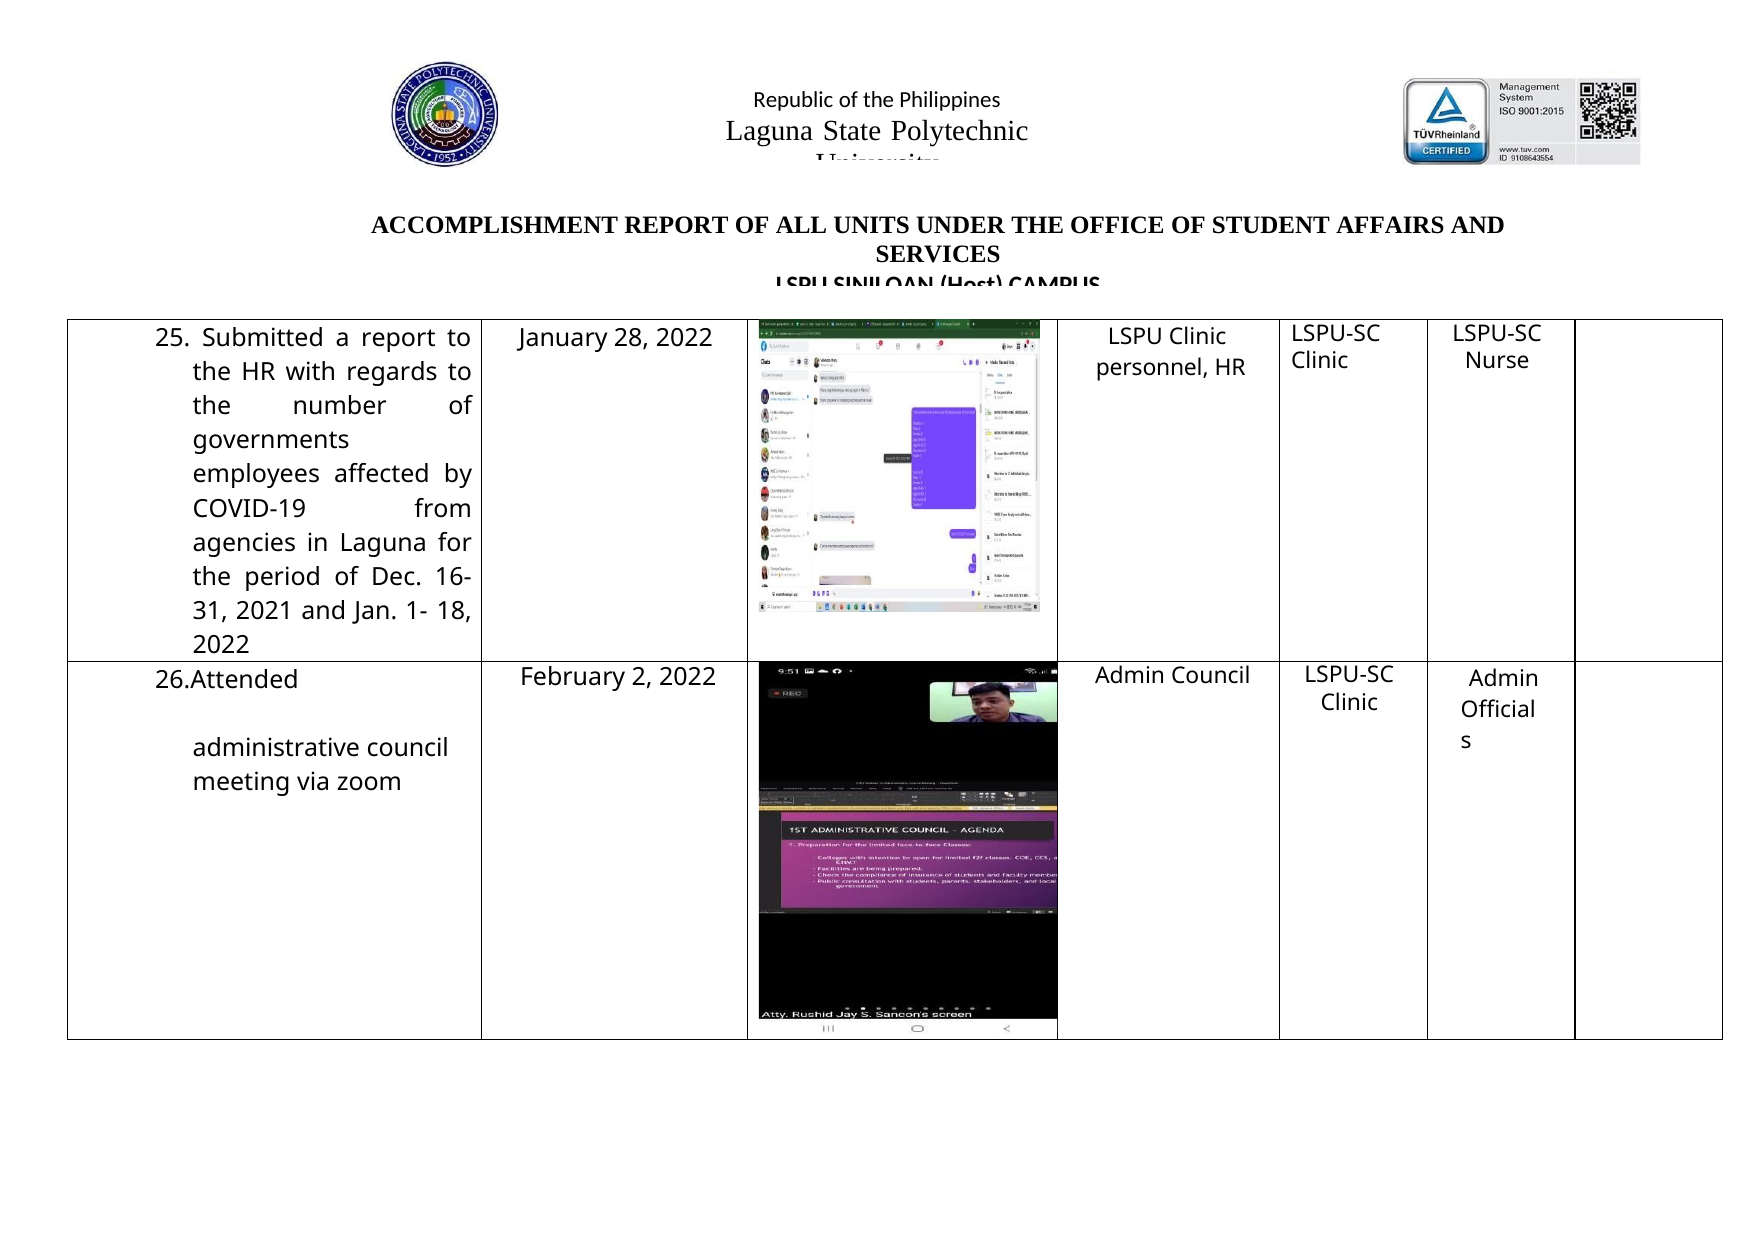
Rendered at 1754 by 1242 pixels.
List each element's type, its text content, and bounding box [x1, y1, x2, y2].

table_header LSPU-SC Clinic [1280, 320, 1427, 661]
picture [1396, 70, 1642, 167]
table_cell [748, 662, 1057, 1039]
table_header [1576, 320, 1722, 661]
picture [389, 61, 499, 168]
picture [758, 319, 1040, 612]
table_cell Admin Officials [1428, 662, 1574, 1039]
table_header LSPU-SC Nurse [1428, 320, 1574, 661]
table_cell February 2, 2022 [482, 662, 747, 1039]
picture [758, 661, 1058, 1034]
table_header 25. Submitted a report to the HR with regards to the number of governments employees affected by COVID-19 from agencies in Laguna for the period of Dec. 16-31, 2021 and Jan. 1- 18, 2022 [68, 320, 481, 661]
table_cell 26.Attended administrative council meeting via zoom [68, 662, 481, 1039]
table_cell Admin Council [1058, 662, 1279, 1039]
table_cell [1576, 662, 1722, 1039]
table_header LSPU Clinic personnel, HR [1058, 320, 1279, 661]
table_header [748, 320, 1057, 661]
table_cell LSPU-SC Clinic [1280, 662, 1427, 1039]
table_header January 28, 2022 [482, 320, 747, 661]
